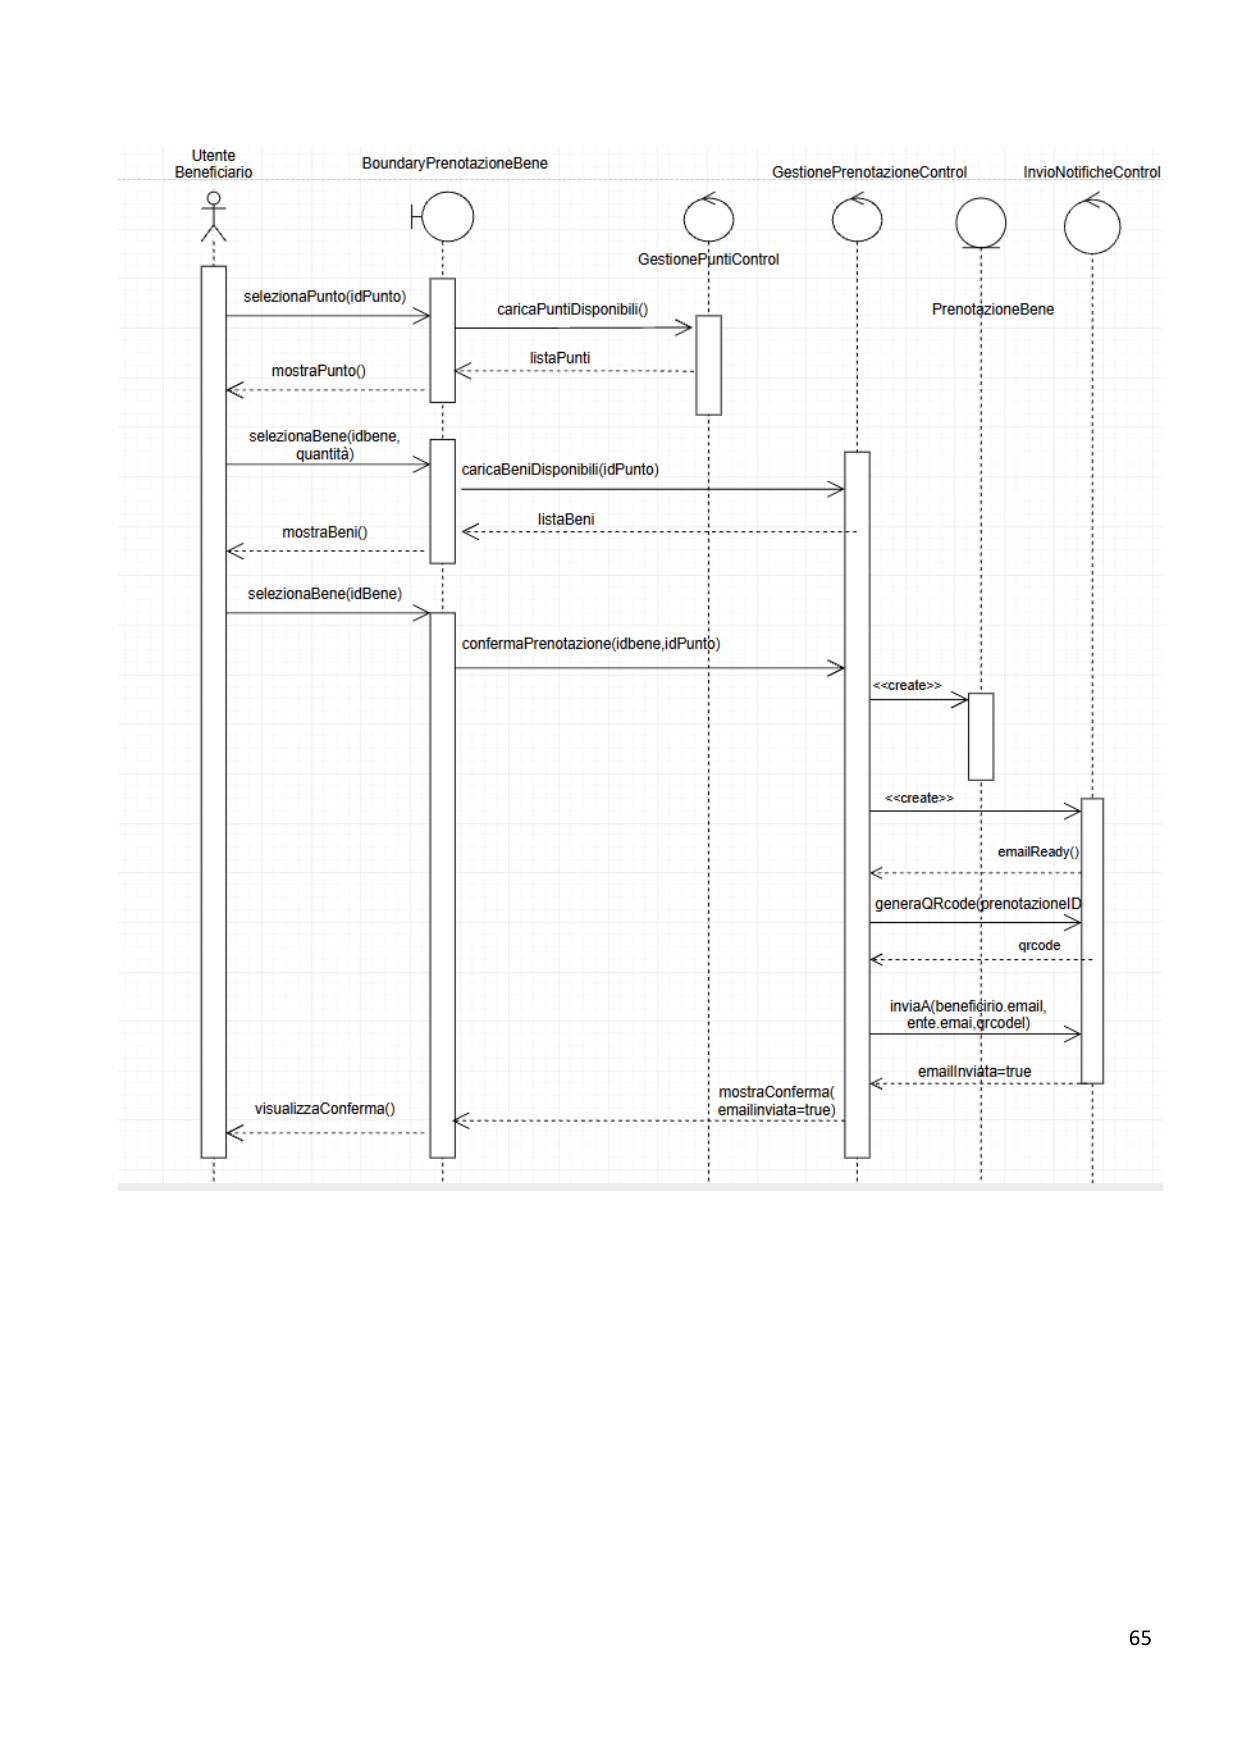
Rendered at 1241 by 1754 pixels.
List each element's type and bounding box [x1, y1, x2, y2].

picture [118, 147, 1164, 1191]
